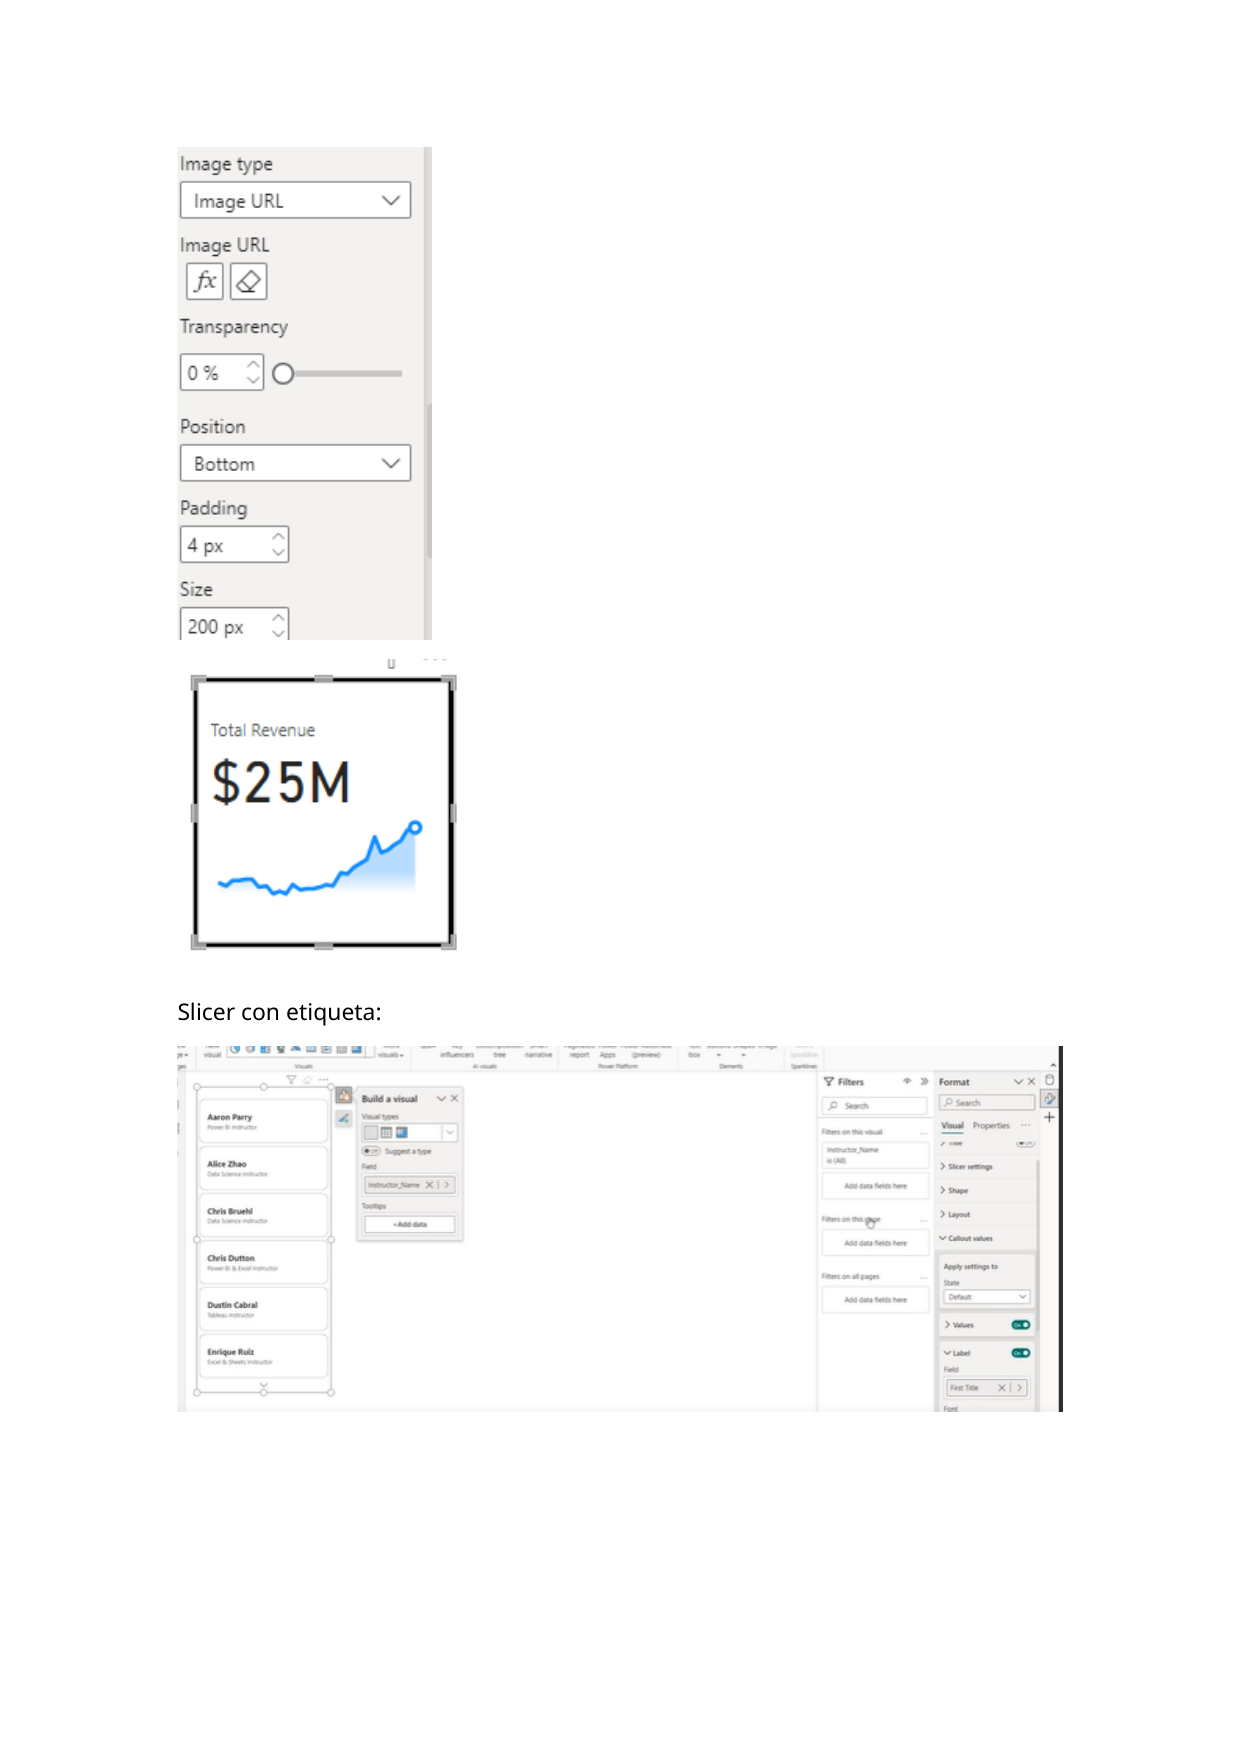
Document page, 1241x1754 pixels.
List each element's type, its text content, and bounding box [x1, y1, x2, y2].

picture [177, 1046, 1063, 1412]
picture [177, 659, 496, 977]
picture [177, 147, 432, 640]
text Slicer con etiqueta: [177, 996, 1063, 1027]
